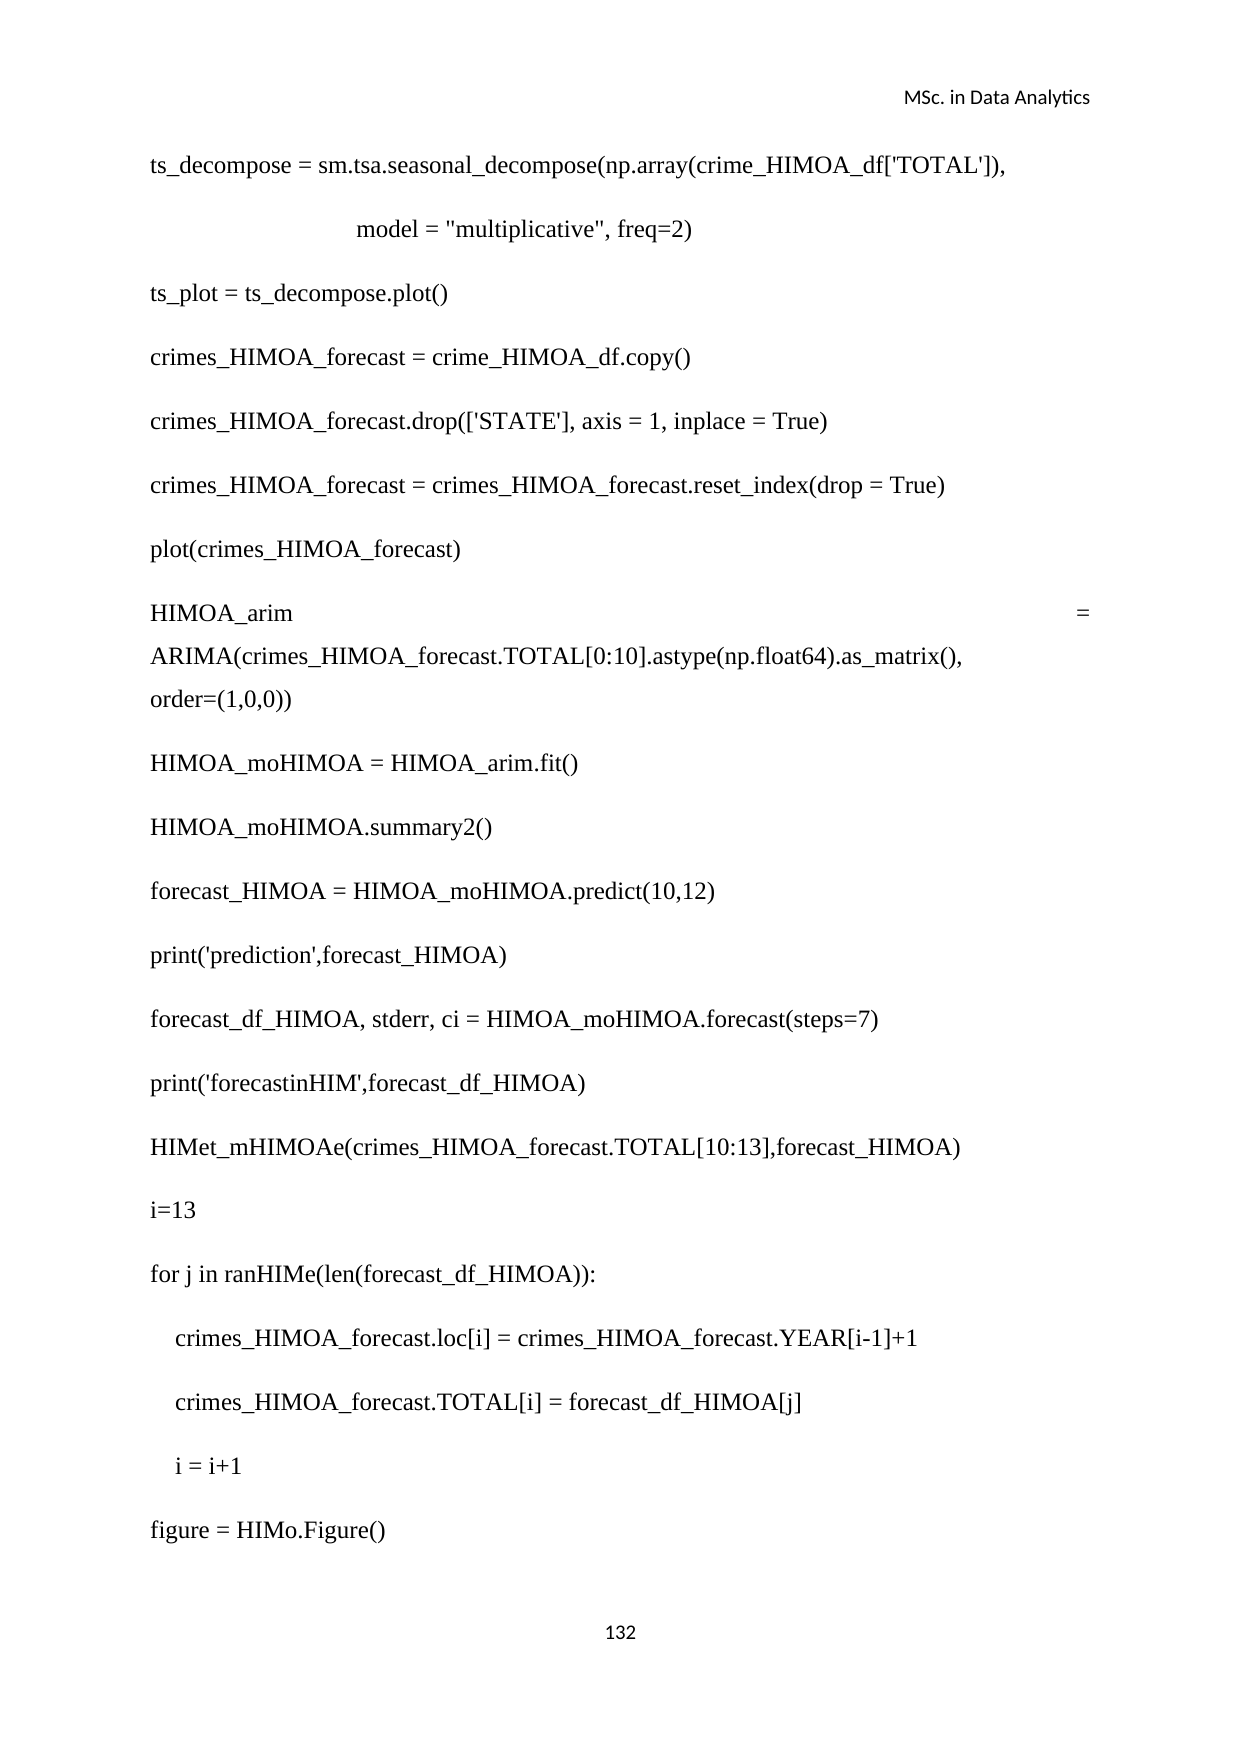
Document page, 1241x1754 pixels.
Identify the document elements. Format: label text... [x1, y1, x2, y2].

text HIMOA_arim = ARIMA(crimes_HIMOA_forecast.TOTAL[0:10].astype(np.float64).as_matrix(), order=(1,0,0)) [150, 598, 1090, 713]
text crimes_HIMOA_forecast.TOTAL[i] = forecast_df_HIMOA[j] [150, 1387, 1090, 1416]
text model = "multiplicative", freq=2) [150, 214, 1090, 243]
text crimes_HIMOA_forecast.loc[i] = crimes_HIMOA_forecast.YEAR[i-1]+1 [150, 1323, 1090, 1352]
text HIMet_mHIMOAe(crimes_HIMOA_forecast.TOTAL[10:13],forecast_HIMOA) [150, 1132, 1090, 1160]
text print('prediction',forecast_HIMOA) [150, 940, 1090, 968]
text figure = HIMo.Figure() [150, 1515, 1090, 1544]
text crimes_HIMOA_forecast.drop(['STATE'], axis = 1, inplace = True) [150, 406, 1090, 434]
text ts_decompose = sm.tsa.seasonal_decompose(np.array(crime_HIMOA_df['TOTAL']), [150, 150, 1090, 179]
text forecast_df_HIMOA, stderr, ci = HIMOA_moHIMOA.forecast(steps=7) [150, 1004, 1090, 1032]
text plot(crimes_HIMOA_forecast) [150, 534, 1090, 562]
text i = i+1 [150, 1451, 1090, 1480]
text forecast_HIMOA = HIMOA_moHIMOA.predict(10,12) [150, 876, 1090, 904]
text i=13 [150, 1196, 1090, 1224]
text print('forecastinHIM',forecast_df_HIMOA) [150, 1068, 1090, 1096]
text HIMOA_moHIMOA = HIMOA_arim.fit() [150, 748, 1090, 777]
text crimes_HIMOA_forecast = crimes_HIMOA_forecast.reset_index(drop = True) [150, 470, 1090, 498]
text HIMOA_moHIMOA.summary2() [150, 812, 1090, 841]
text ts_plot = ts_decompose.plot() [150, 278, 1090, 307]
text crimes_HIMOA_forecast = crime_HIMOA_df.copy() [150, 342, 1090, 371]
text for j in ranHIMe(len(forecast_df_HIMOA)): [150, 1259, 1090, 1288]
